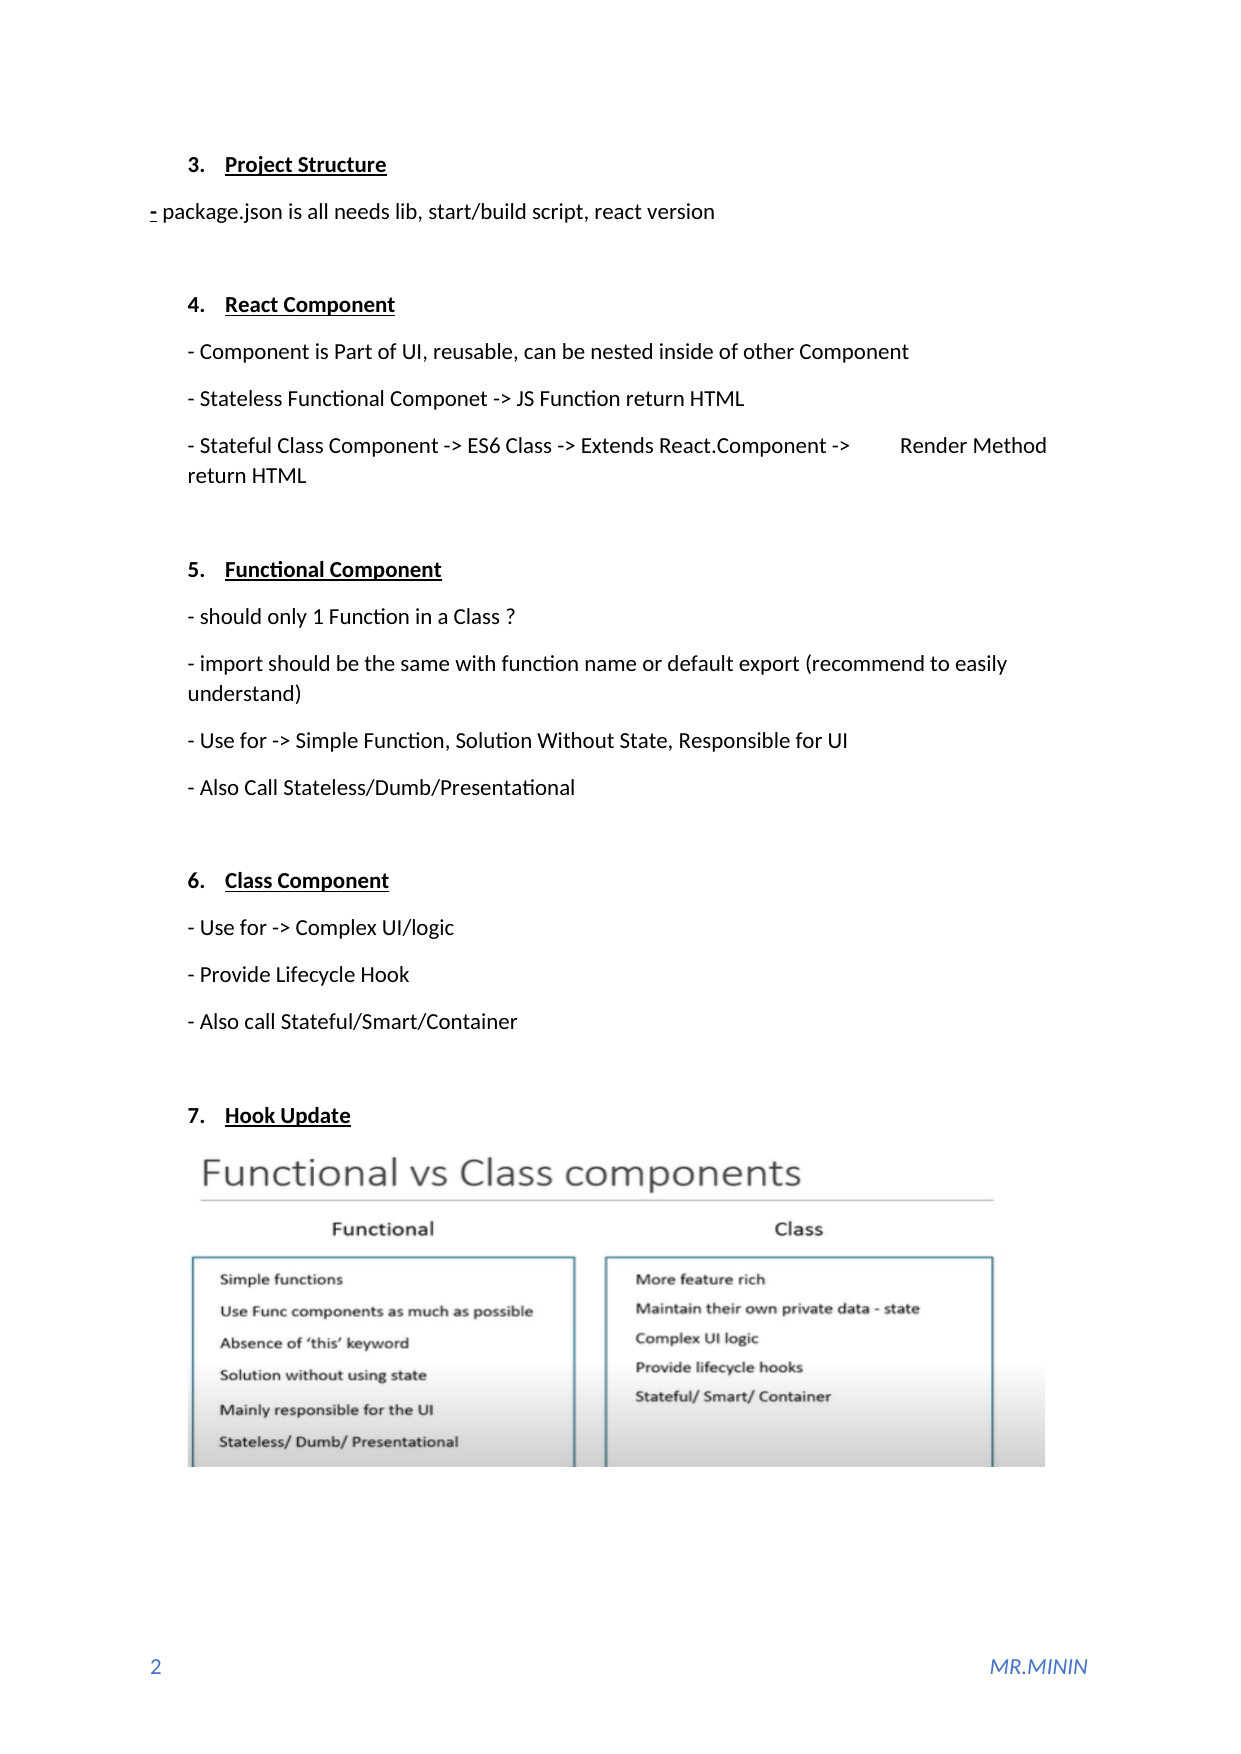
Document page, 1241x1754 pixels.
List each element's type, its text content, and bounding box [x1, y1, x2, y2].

text - Provide Lifecycle Hook [187, 960, 1090, 988]
text - Also Call Stateless/Dumb/Presentational [187, 773, 1090, 801]
list Class Component [187, 867, 1090, 895]
picture [187, 1147, 1046, 1467]
text - import should be the same with function name or default export (recommend to easily understand) [187, 649, 1090, 707]
text - package.json is all needs lib, start/build script, react version [150, 197, 1090, 225]
list Project Structure [187, 150, 1090, 178]
text - Stateless Functional Componet -> JS Function return HTML [187, 384, 1090, 412]
text - should only 1 Function in a Class ? [187, 602, 1090, 630]
text - Use for -> Simple Function, Solution Without State, Responsible for UI [187, 726, 1090, 754]
text - Component is Part of UI, reusable, can be nested inside of other Component [187, 337, 1090, 366]
text - Also call Stateful/Smart/Container [187, 1007, 1090, 1035]
list Functional Component [187, 555, 1090, 583]
text - Stateful Class Component -> ES6 Class -> Extends React.Component -> Render Method return HTML [187, 431, 1090, 489]
list React Component [187, 291, 1090, 319]
list Hook Update [187, 1101, 1090, 1129]
text - Use for -> Complex UI/logic [187, 913, 1090, 942]
